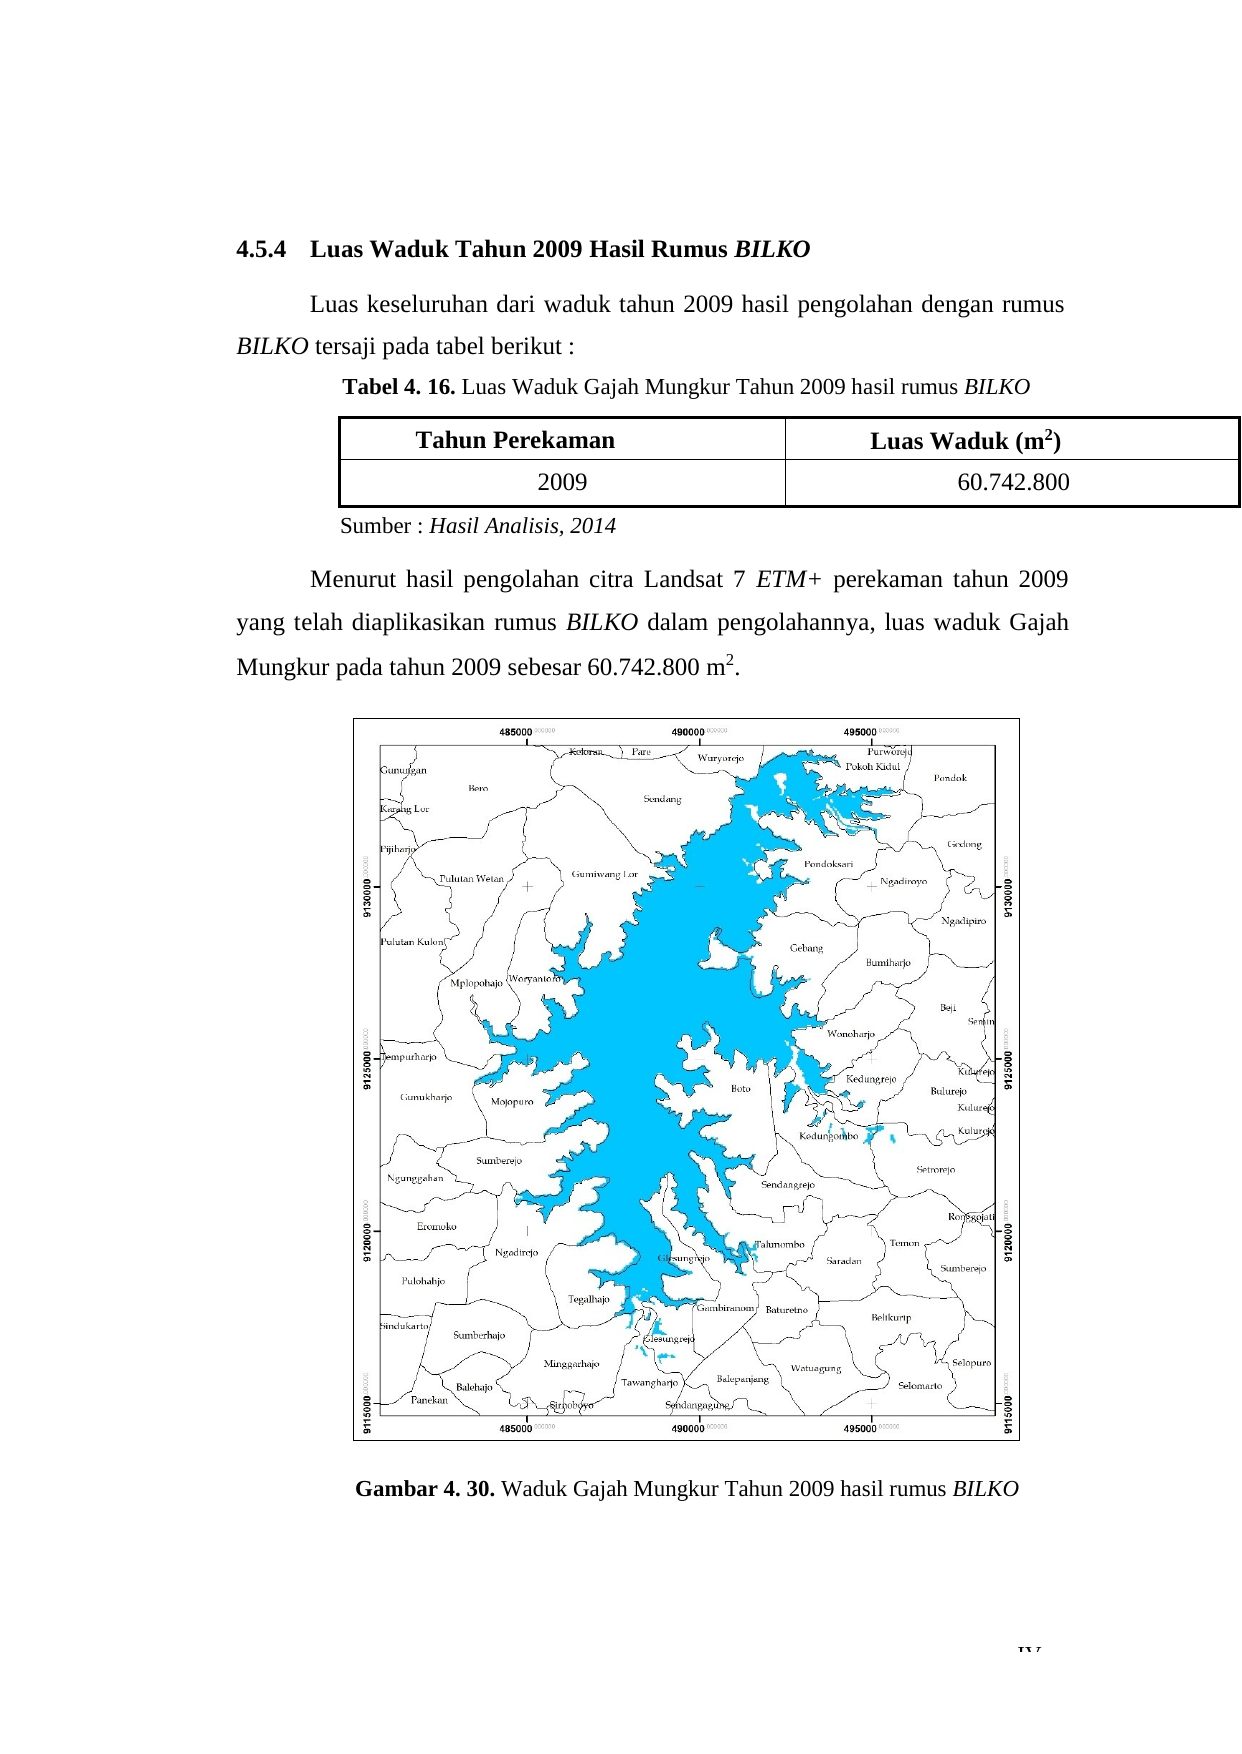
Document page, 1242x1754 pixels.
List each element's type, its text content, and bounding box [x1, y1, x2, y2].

text Gambar 4. 30. Waduk Gajah Mungkur Tahun 2009 hasil rumus BILKO [355, 1475, 1075, 1501]
table_header Luas Waduk (m2) [786, 419, 1238, 459]
text Menurut hasil pengolahan citra Landsat 7 ETM+ perekaman tahun 2009 yang telah diaplikasikan rumus BILKO dalam pengolahannya, luas waduk Gajah Mungkur pada tahun 2009 sebesar 60.742.800 m2. [236, 564, 1069, 681]
picture [354, 719, 1019, 1440]
text 4.5.4 Luas Waduk Tahun 2009 Hasil Rumus BILKO [236, 234, 1075, 263]
text BILKO tersaji pada tabel berikut : [236, 331, 1075, 360]
table_cell 2009 [341, 460, 785, 505]
text Sumber : Hasil Analisis, 2014 [340, 512, 1075, 539]
text Luas keseluruhan dari waduk tahun 2009 hasil pengolahan dengan rumus [306, 289, 1068, 318]
text Tabel 4. 16. Luas Waduk Gajah Mungkur Tahun 2009 hasil rumus BILKO [339, 373, 1035, 398]
table_cell 60.742.800 [786, 460, 1238, 505]
table_header Tahun Perekaman [341, 419, 785, 459]
